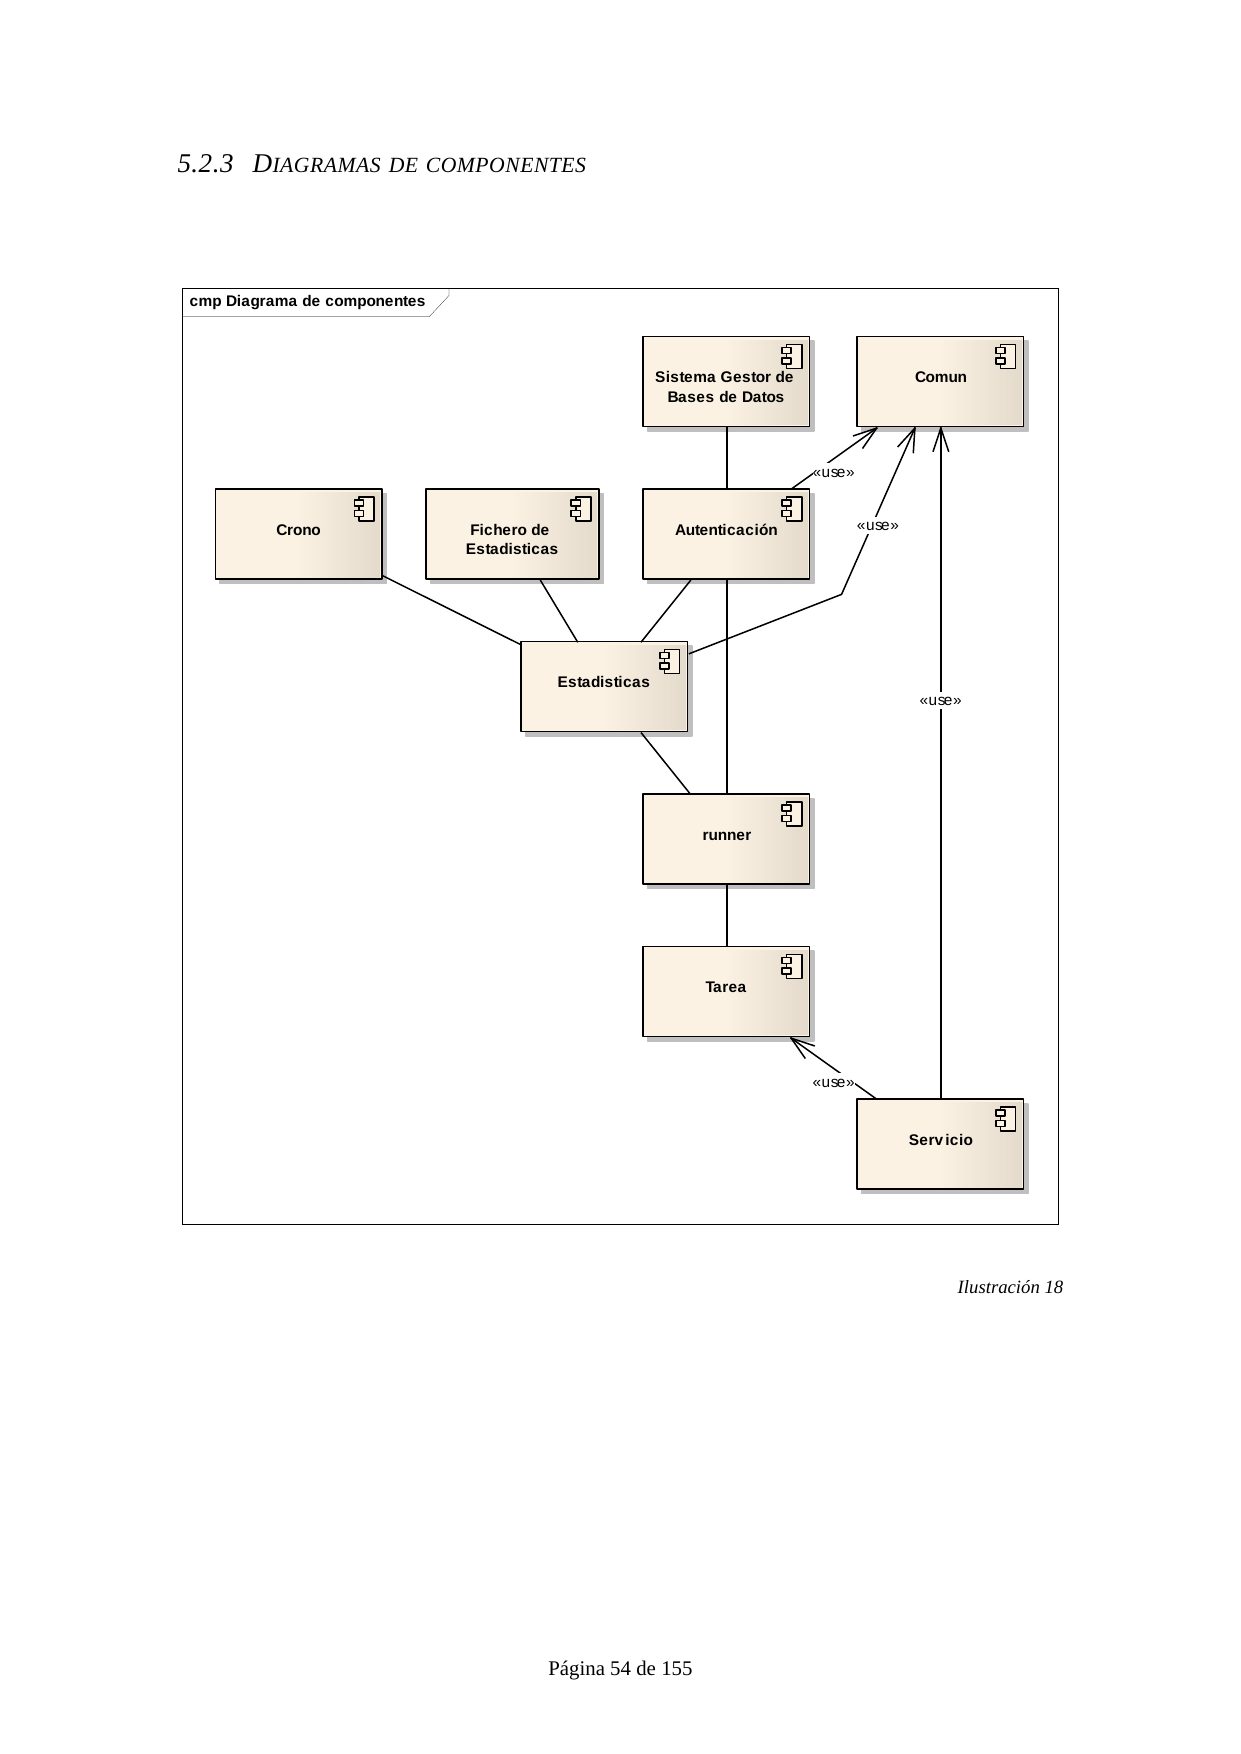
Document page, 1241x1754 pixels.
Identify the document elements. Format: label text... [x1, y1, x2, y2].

subtitle Diagramas de componentes [177, 148, 1063, 179]
